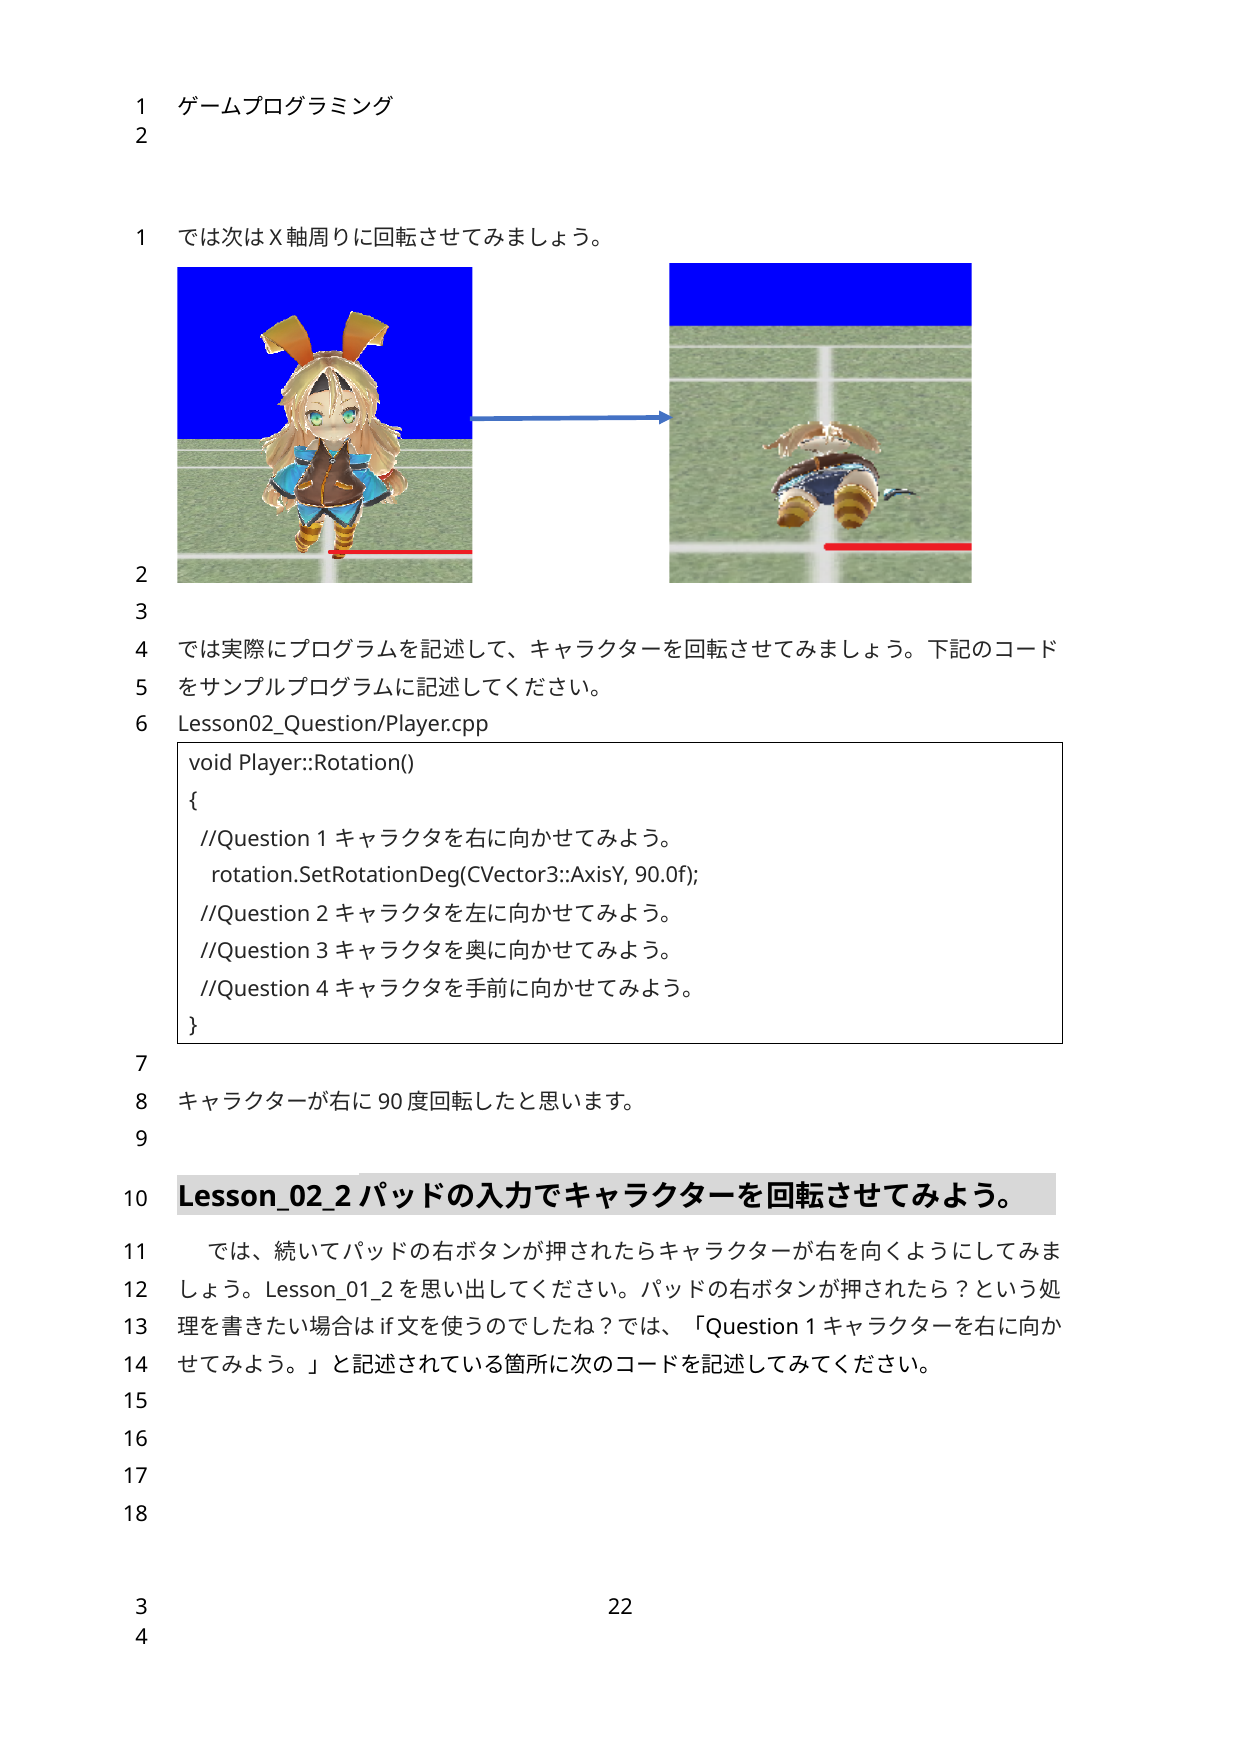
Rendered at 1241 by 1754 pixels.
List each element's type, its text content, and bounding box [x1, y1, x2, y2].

subtitle Lesson_02_2 パッドの入力でキャラクターを回転させてみよう。 [177, 1156, 1063, 1231]
text キャラクターが右に90度回転したと思います。 [177, 1081, 1063, 1119]
text では次はX軸周りに回転させてみましょう。 [177, 217, 1063, 254]
text では、続いてパッドの右ボタンが押されたらキャラクターが右を向くようにしてみましょう。Lesson_01_2を思い出してください。パッドの右ボタンが押されたら？という処理を書きたい場合はif文を使うのでしたね？では、「Question 1キャラクターを右に向かせてみよう。」と記述されている箇所に次のコードを記述してみてください。 [177, 1231, 1063, 1381]
picture [177, 267, 473, 583]
text Lesson02_Question/Player.cpp [177, 704, 1063, 742]
text では実際にプログラムを記述して、キャラクターを回転させてみましょう。下記のコードをサンプルプログラムに記述してください。 [177, 664, 1063, 704]
table_header void Player::Rotation() { //Question 1 キャラクタを右に向かせてみよう。 rotation.SetRotationDeg(CVector3::AxisY, 90.0f); //Question 2 キャラクタを左に向かせてみよう。 //Question 3 キャラクタを奥に向かせてみよう。 //Question 4 キャラクタを手前に向かせてみよう。 } [178, 743, 1062, 1043]
picture [669, 263, 972, 583]
